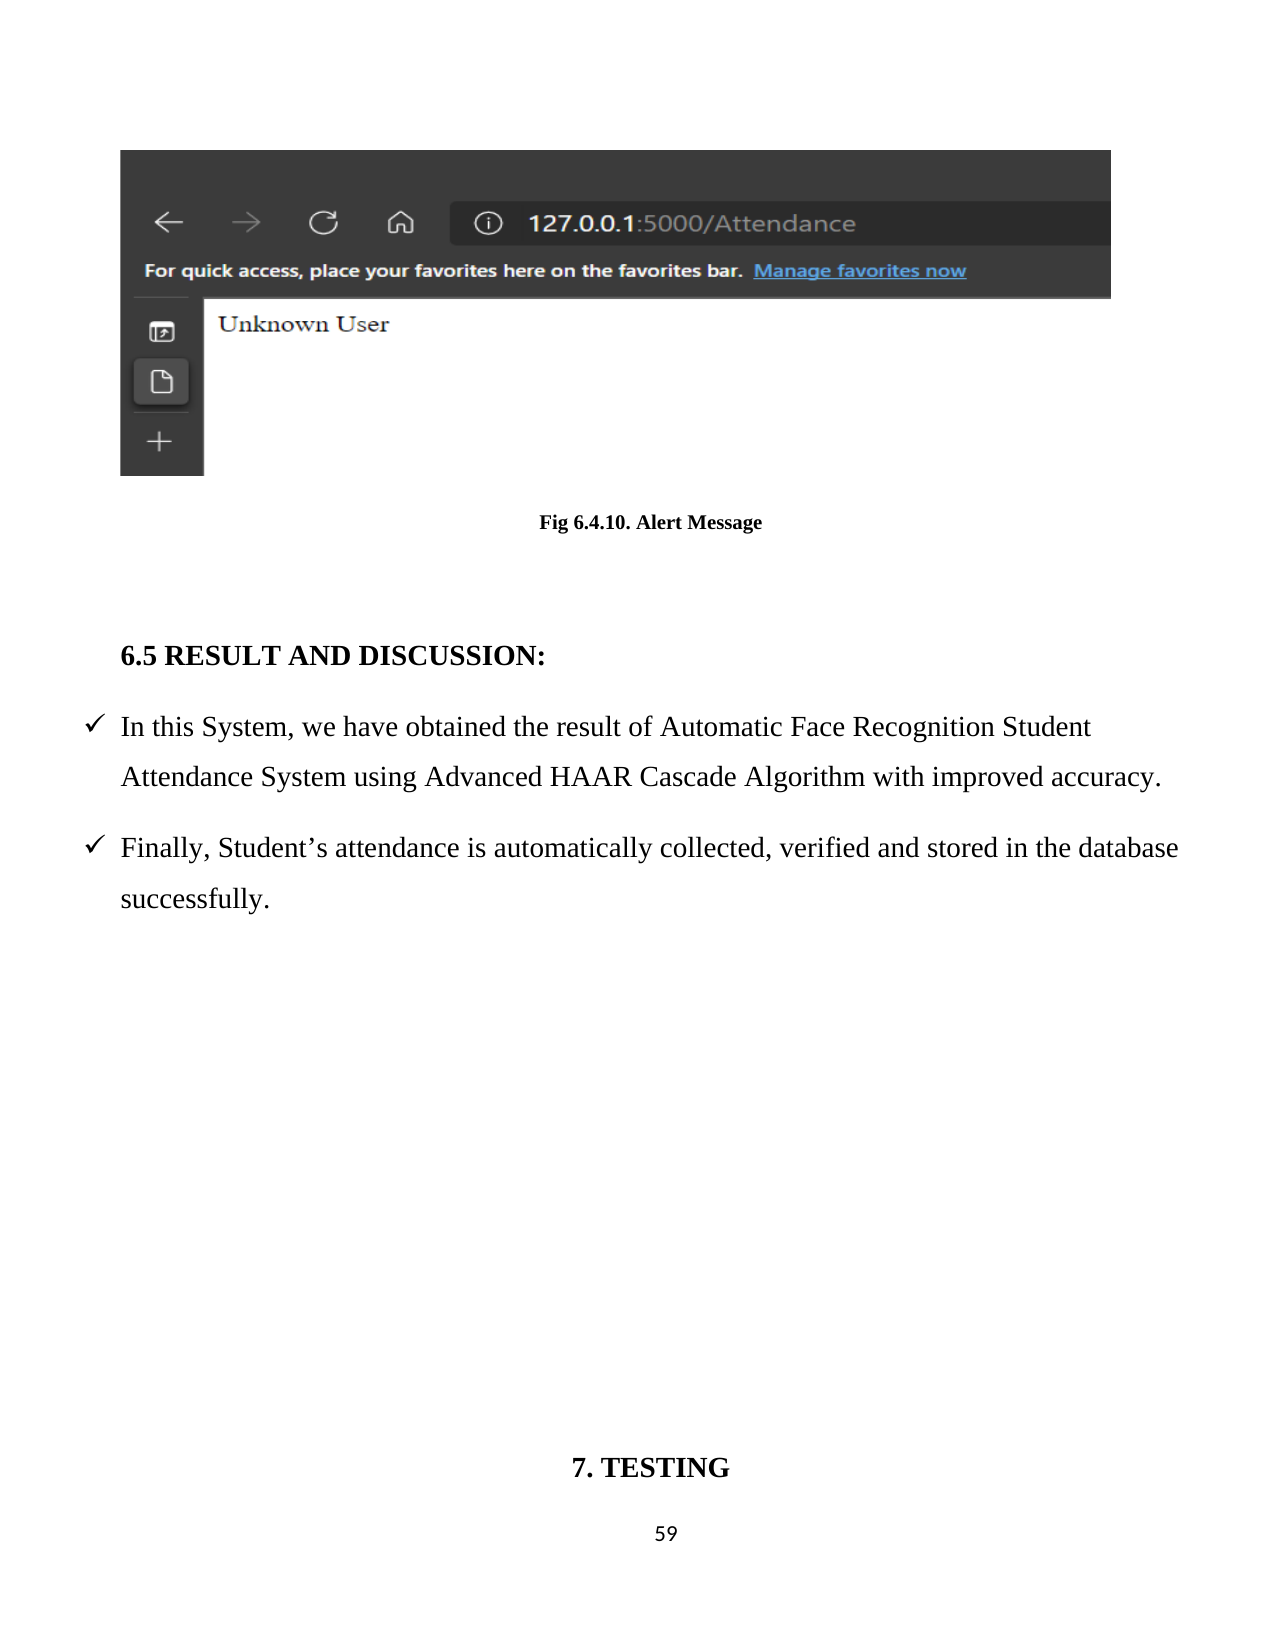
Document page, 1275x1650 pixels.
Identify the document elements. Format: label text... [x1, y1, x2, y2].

text Fig 6.4.10. Alert Message [120, 510, 1181, 534]
picture [120, 150, 1111, 476]
list In this System, we have obtained the result of Automatic Face Recognition Student Attendance System using Advanced HAAR Cascade Algorithm with improved accuracy. [83, 709, 1181, 793]
list Finally, Student’s attendance is automatically collected, verified and stored in the database successfully. [83, 831, 1181, 914]
text 7. TESTING [120, 1450, 1181, 1484]
text 6.5 RESULT AND DISCUSSION: [120, 638, 1181, 671]
